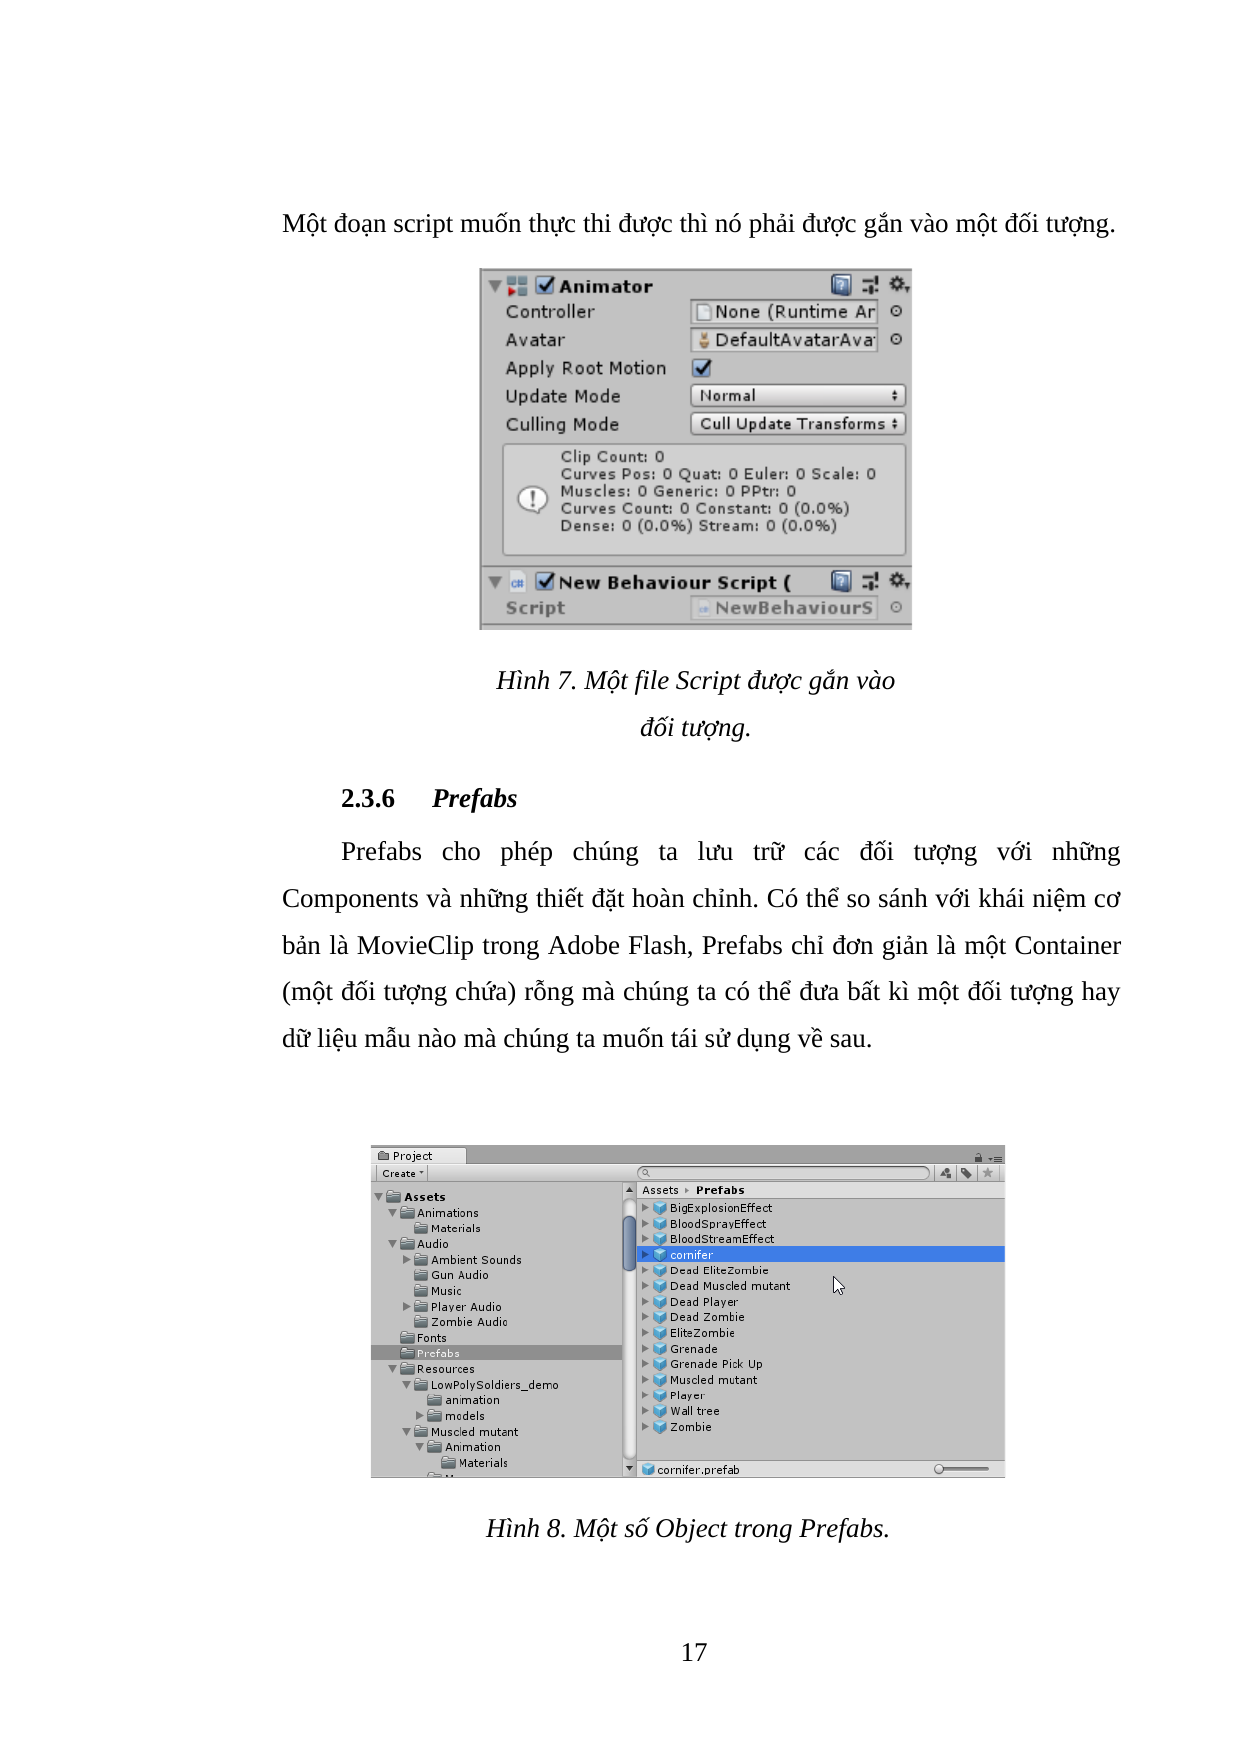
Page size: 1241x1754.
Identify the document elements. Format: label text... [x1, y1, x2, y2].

picture [479, 268, 913, 630]
text Một đoạn script muốn thực thi được thì nó phải được gắn vào một đối tượng. [282, 207, 1122, 238]
text Prefabs cho phép chúng ta lưu trữ các đối tượng với những Components và những thiết đặt hoàn chỉnh. Có thể so sánh với khái niệm cơ bản là MovieClip trong Adobe Flash, Prefabs chỉ đơn giản là một Container (một đối tượng chứa) rỗng mà chúng ta có thể đưa bất kì một đối tượng hay dữ liệu mẫu nào mà chúng ta muốn tái sử dụng về sau. [282, 836, 1122, 1053]
picture [370, 1145, 1006, 1478]
